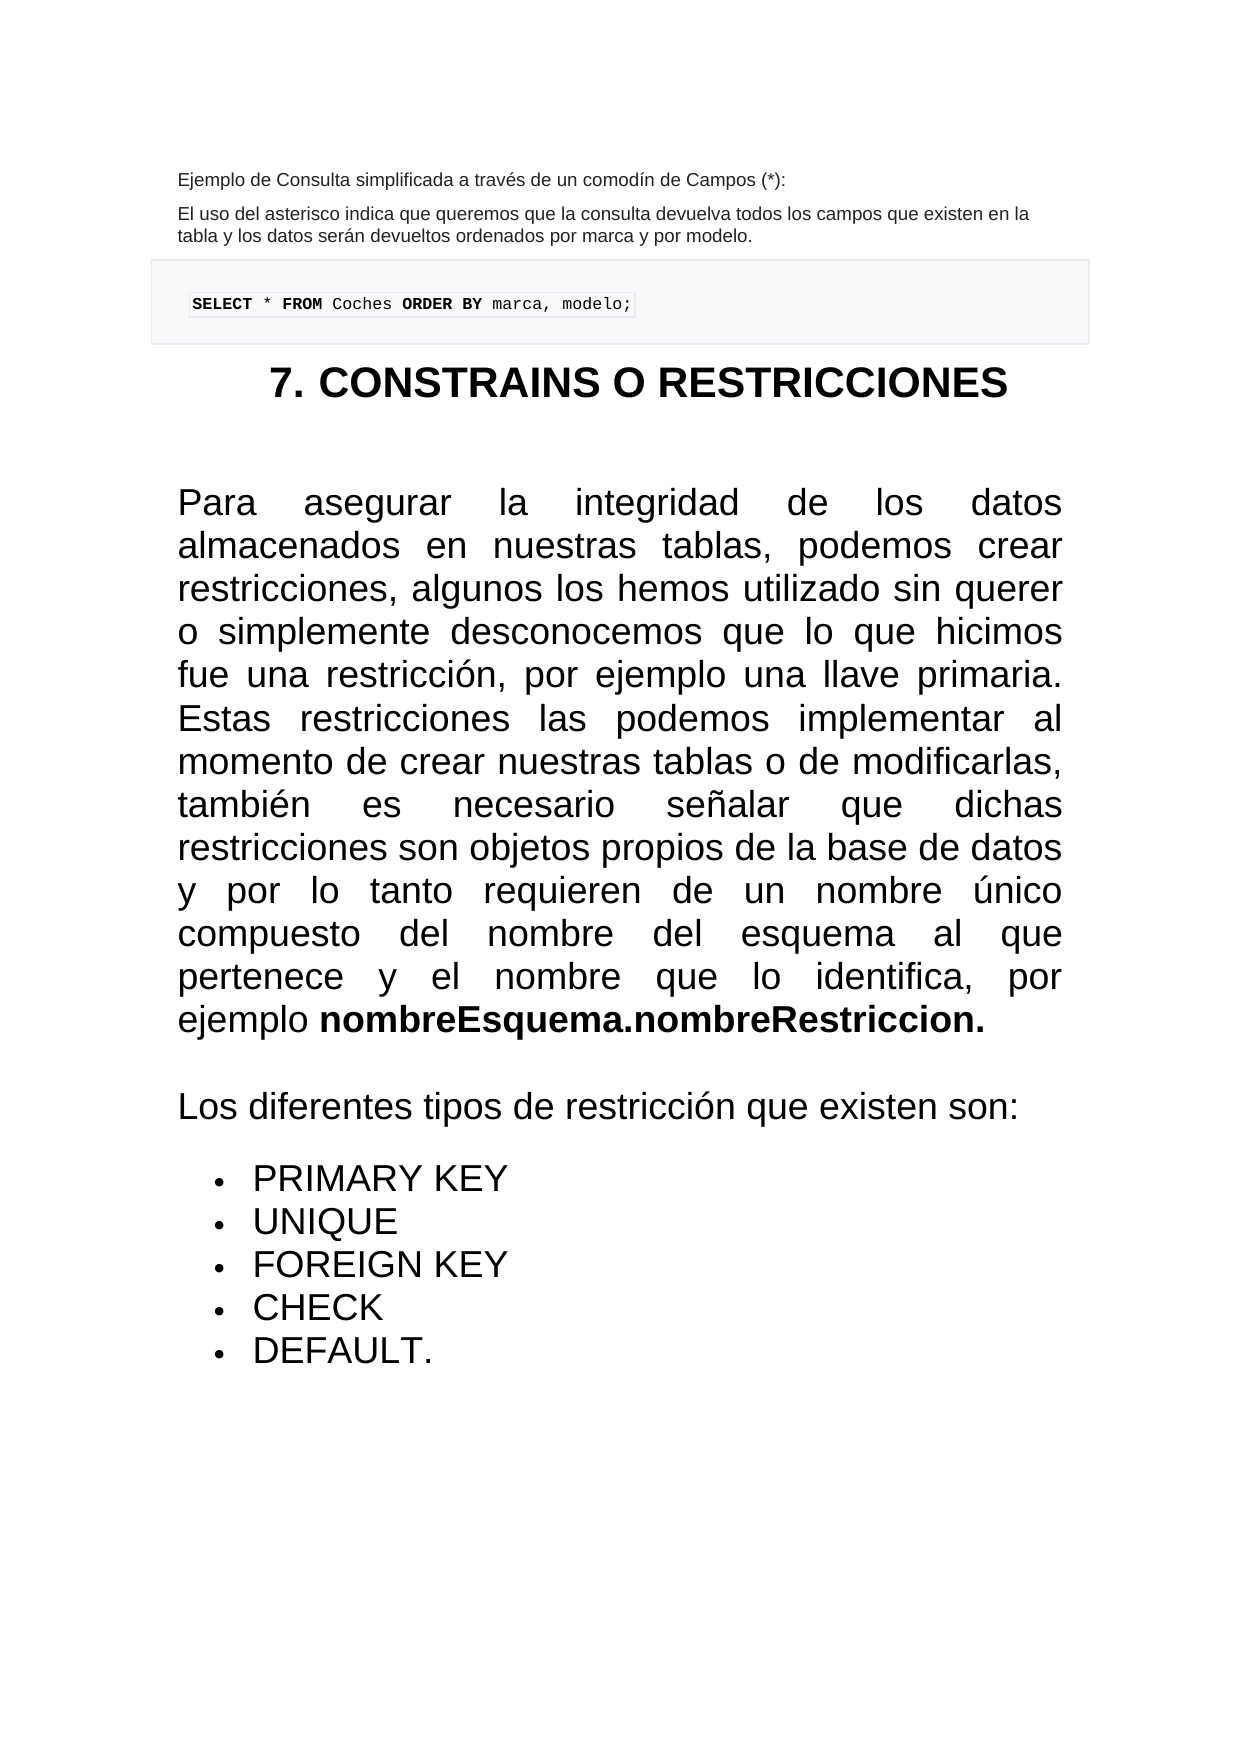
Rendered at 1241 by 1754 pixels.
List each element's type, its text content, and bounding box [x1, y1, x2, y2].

text Para asegurar la integridad de los datos almacenados en nuestras tablas, podemos crear restricciones, algunos los hemos utilizado sin querer o simplemente desconocemos que lo que hicimos fue una restricción, por ejemplo una llave primaria. Estas restricciones las podemos implementar al momento de crear nuestras tablas o de modificarlas, también es necesario señalar que dichas restricciones son objetos propios de la base de datos y por lo tanto requieren de un nombre único compuesto del nombre del esquema al que pertenece y el nombre que lo identifica, por ejemplo nombreEsquema.nombreRestriccion. [177, 480, 1063, 1041]
text Los diferentes tipos de restricción que existen son: [177, 1084, 1063, 1127]
list PRIMARY KEY [215, 1156, 1063, 1199]
text Ejemplo de Consulta simplificada a través de un comodín de Campos (*): [177, 148, 1063, 191]
list DEFAULT. [215, 1329, 1063, 1372]
list CHECK [215, 1286, 1063, 1329]
list CONSTRAINS O RESTRICCIONES [215, 357, 1063, 406]
text SELECT * FROM Coches ORDER BY marca, modelo; [152, 261, 1088, 343]
list FOREIGN KEY [215, 1242, 1063, 1286]
list UNIQUE [215, 1199, 1063, 1242]
text El uso del asterisco indica que queremos que la consulta devuelva todos los campos que existen en la tabla y los datos serán devueltos ordenados por marca y por modelo. [177, 203, 1063, 246]
